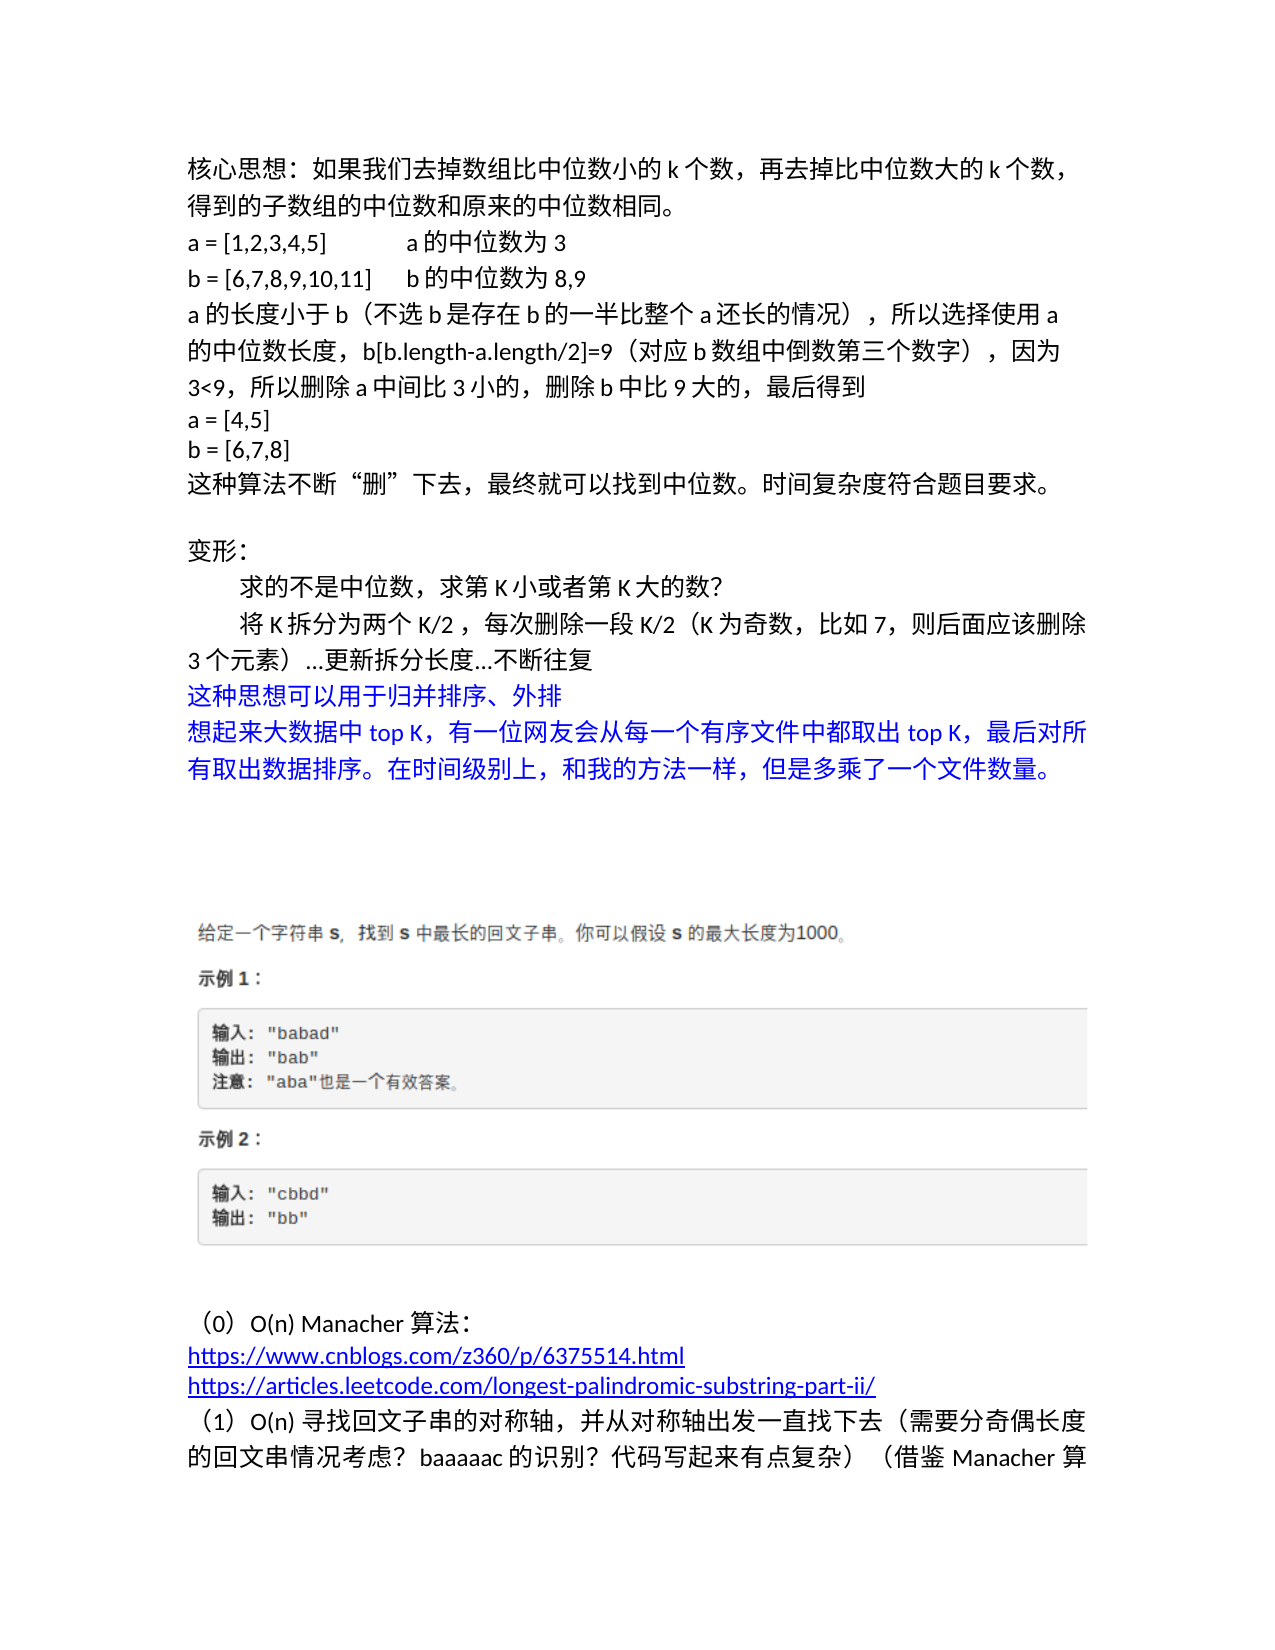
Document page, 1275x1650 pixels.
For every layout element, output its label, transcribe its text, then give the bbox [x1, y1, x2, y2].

text b = [6,7,8,9,10,11] b的中位数为8,9 [187, 259, 1087, 295]
text （0）O(n) Manacher 算法： [187, 1304, 1087, 1340]
text 这种算法不断“删”下去，最终就可以找到中位数。时间复杂度符合题目要求。 [187, 465, 1087, 501]
text https://articles.leetcode.com/longest-palindromic-substring-part-ii/ [187, 1371, 1087, 1401]
text a 的长度小于b（不选b是存在b的一半比整个a还长的情况），所以选择使用a的中位数长度，b[b.length-a.length/2]=9（对应b数组中倒数第三个数字），因为3<9，所以删除a中间比3小的，删除b中比9大的，最后得到 [187, 295, 1087, 404]
text 想起来大数据中top K，有一位网友会从每一个有序文件中都取出top K，最后对所有取出数据排序。在时间级别上，和我的方法一样，但是多乘了一个文件数量。 [187, 713, 1087, 785]
text https://www.cnblogs.com/z360/p/6375514.html [187, 1340, 1087, 1371]
text 求的不是中位数，求第K小或者第K大的数？ [187, 568, 1087, 604]
text 这种思想可以用于归并排序、外排 [187, 677, 1087, 713]
text b = [6,7,8] [187, 434, 1087, 465]
text 变形： [187, 532, 1087, 568]
text a = [4,5] [187, 404, 1087, 434]
text 核心思想：如果我们去掉数组比中位数小的k个数，再去掉比中位数大的k个数，得到的子数组的中位数和原来的中位数相同。 [187, 150, 1087, 222]
text 将K拆分为两个K/2 ，每次删除一段K/2（K为奇数，比如7，则后面应该删除3个元素）...更新拆分长度...不断往复 [187, 604, 1087, 677]
text a = [1,2,3,4,5] a的中位数为3 [187, 222, 1087, 259]
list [187, 1401, 1087, 1473]
picture [187, 907, 1088, 1274]
